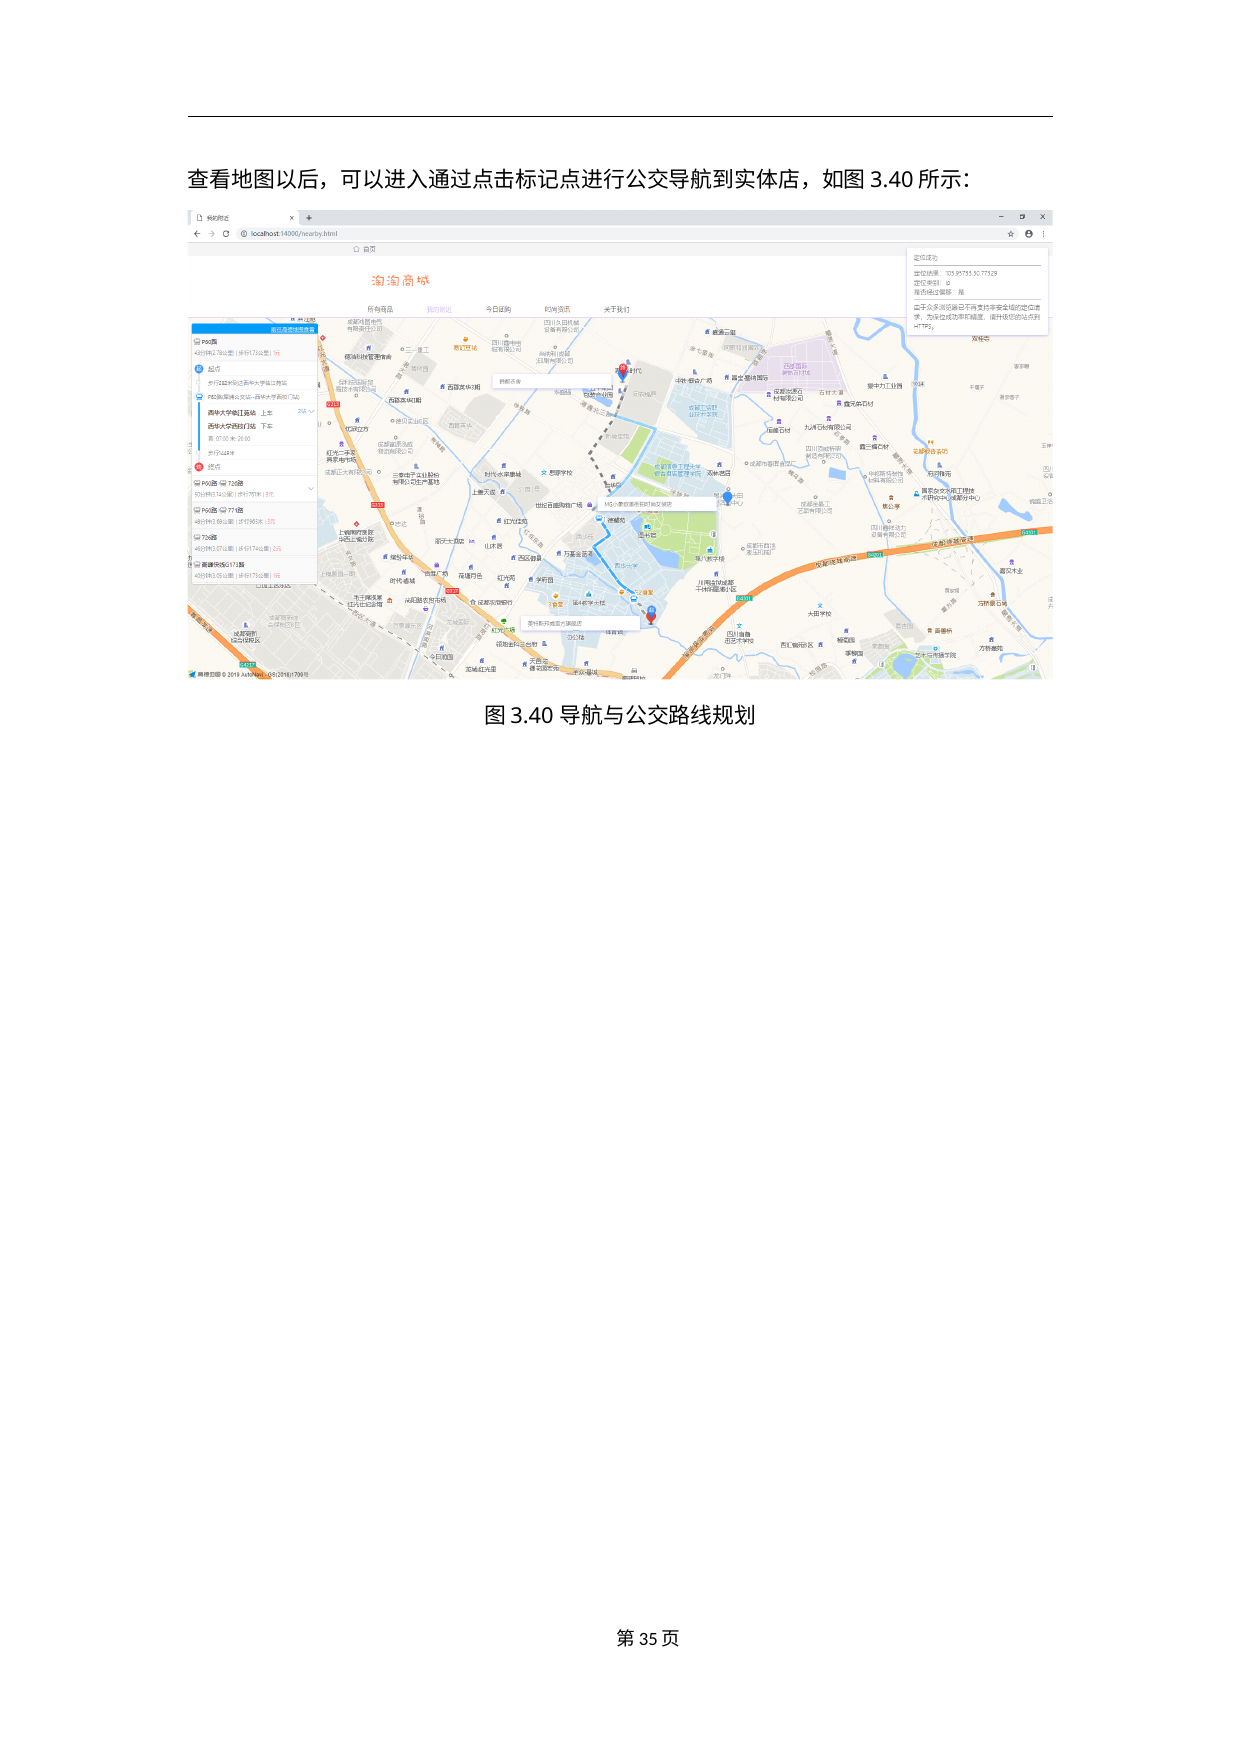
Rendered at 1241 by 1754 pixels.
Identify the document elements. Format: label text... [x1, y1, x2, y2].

text 图3.40 导航与公交路线规划 [187, 680, 1053, 731]
picture [187, 210, 1053, 680]
text 查看地图以后，可以进入通过点击标记点进行公交导航到实体店，如图3.40所示： [187, 162, 1053, 194]
